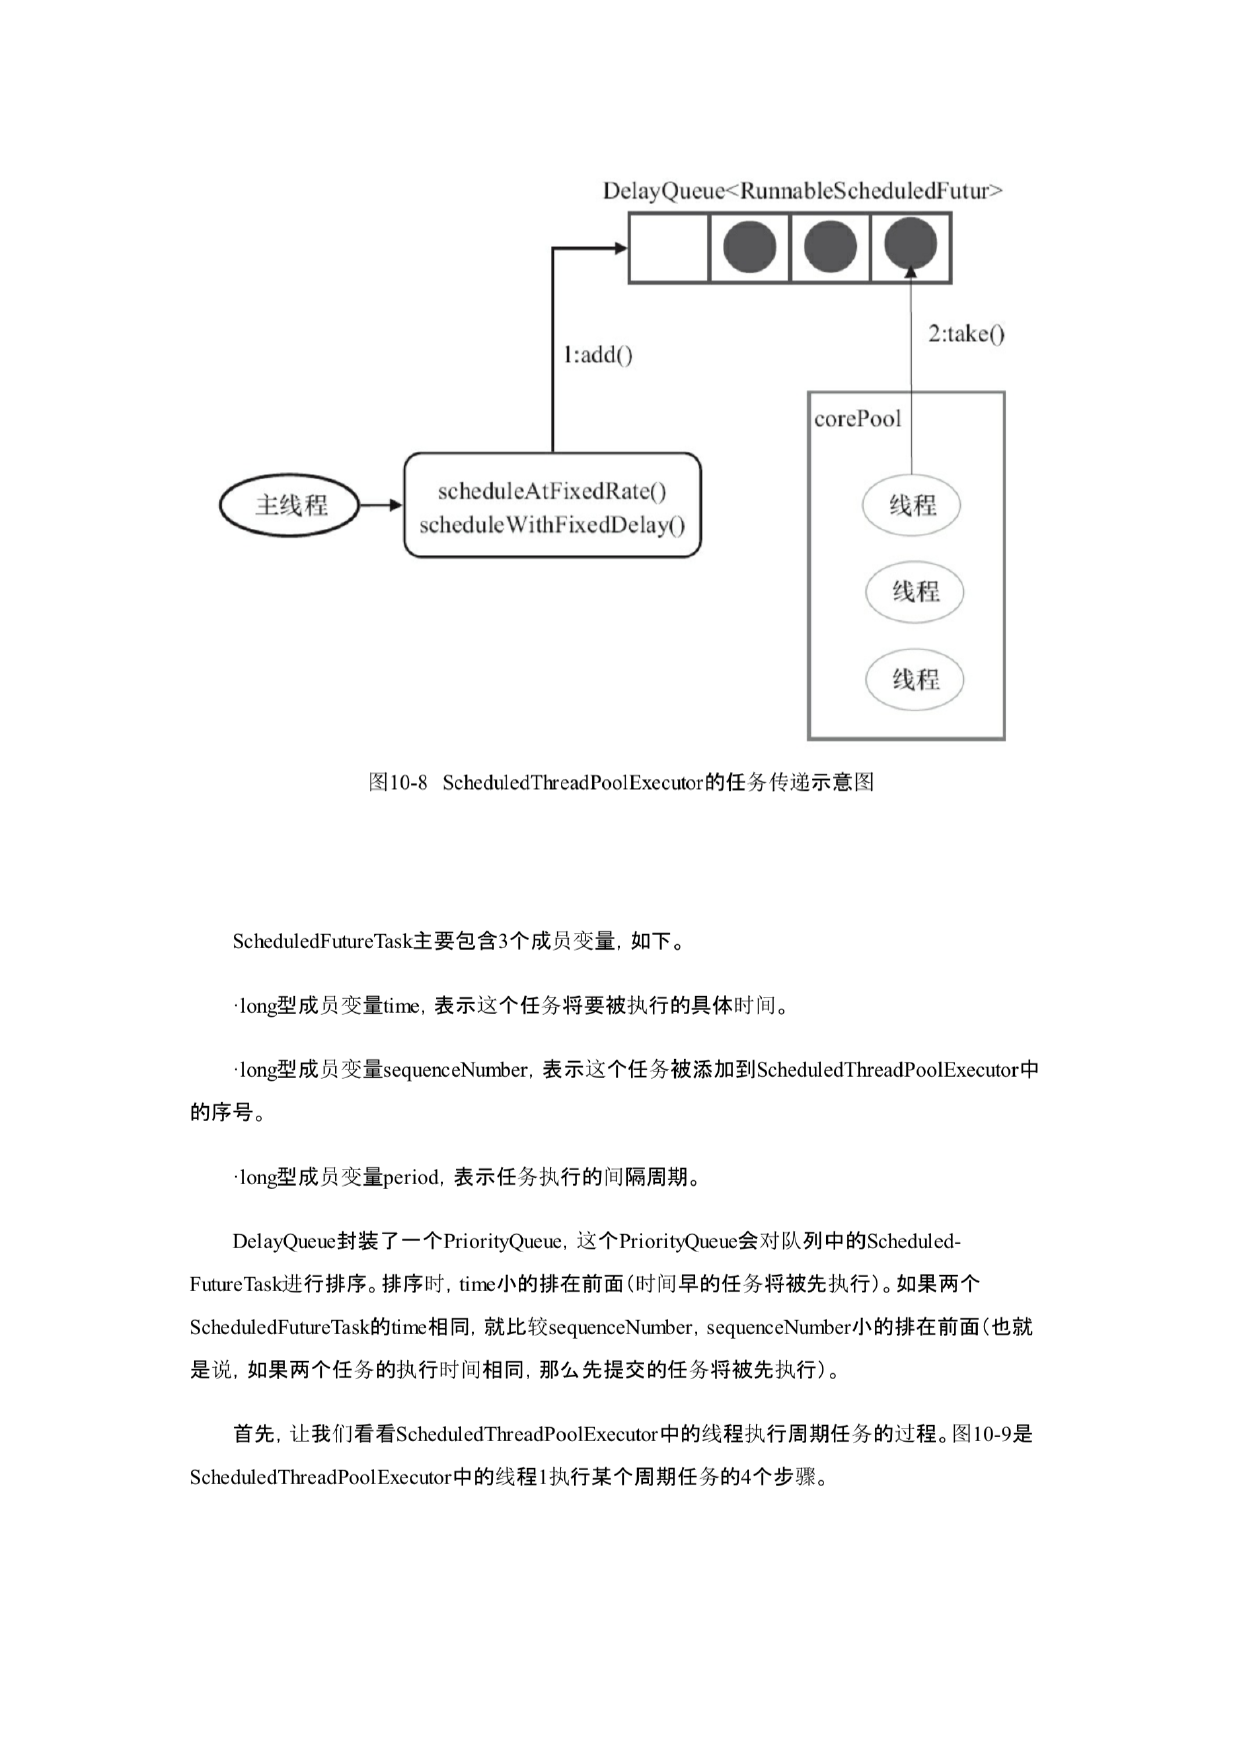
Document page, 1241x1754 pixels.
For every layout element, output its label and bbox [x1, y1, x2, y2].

picture [187, 162, 1052, 813]
picture [187, 909, 1052, 1541]
